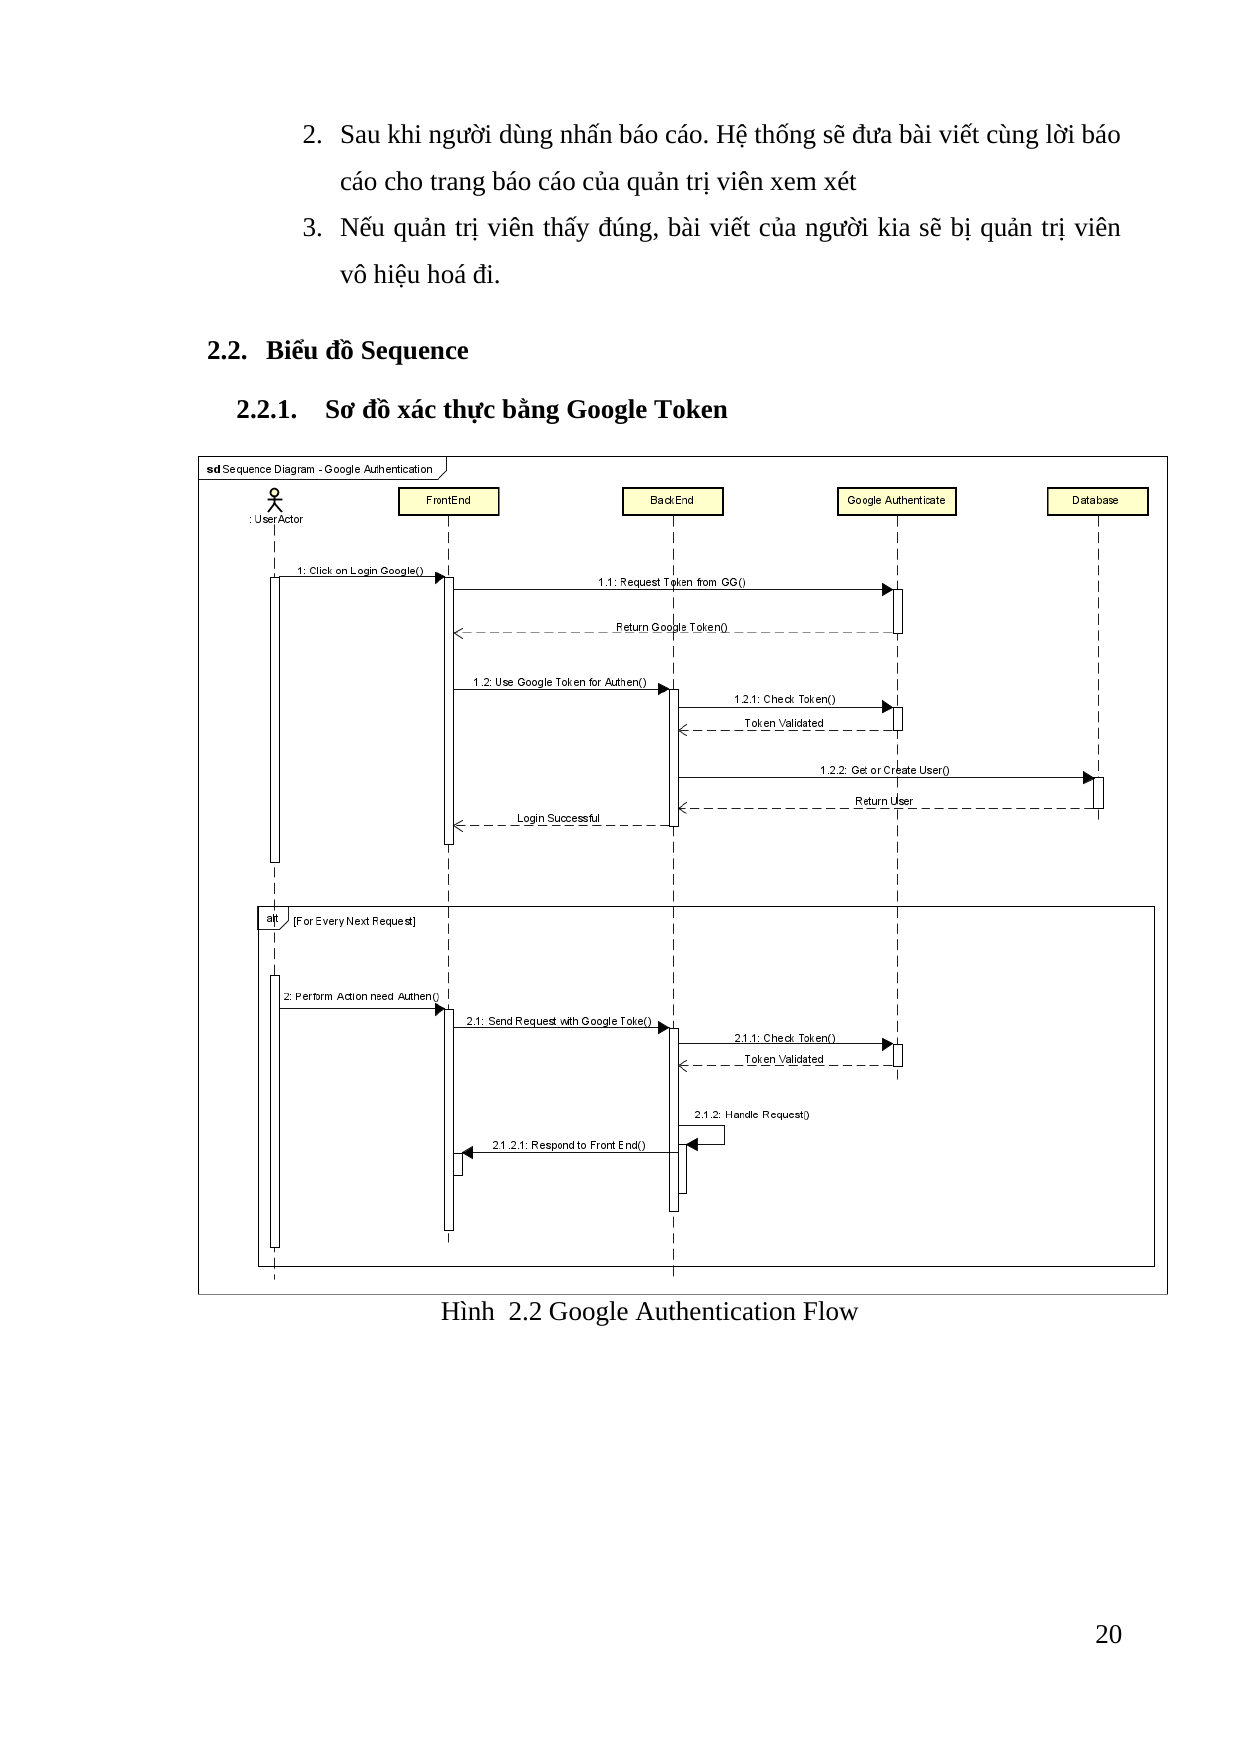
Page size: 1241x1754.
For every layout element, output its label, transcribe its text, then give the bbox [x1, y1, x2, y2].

list Sau khi người dùng nhấn báo cáo. Hệ thống sẽ đưa bài viết cùng lời báo cáo cho trang báo cáo của quản trị viên xem xét [302, 118, 1122, 196]
list Nếu quản trị viên thấy đúng, bài viết của người kia sẽ bị quản trị viên vô hiệu hoá đi. [302, 211, 1122, 289]
subtitle Biểu đồ Sequence [207, 334, 1122, 365]
text Hình 2.2 Google Authentication Flow [177, 1294, 1122, 1326]
picture [196, 452, 1171, 1295]
subtitle Sơ đồ xác thực bằng Google Token [236, 393, 1122, 424]
